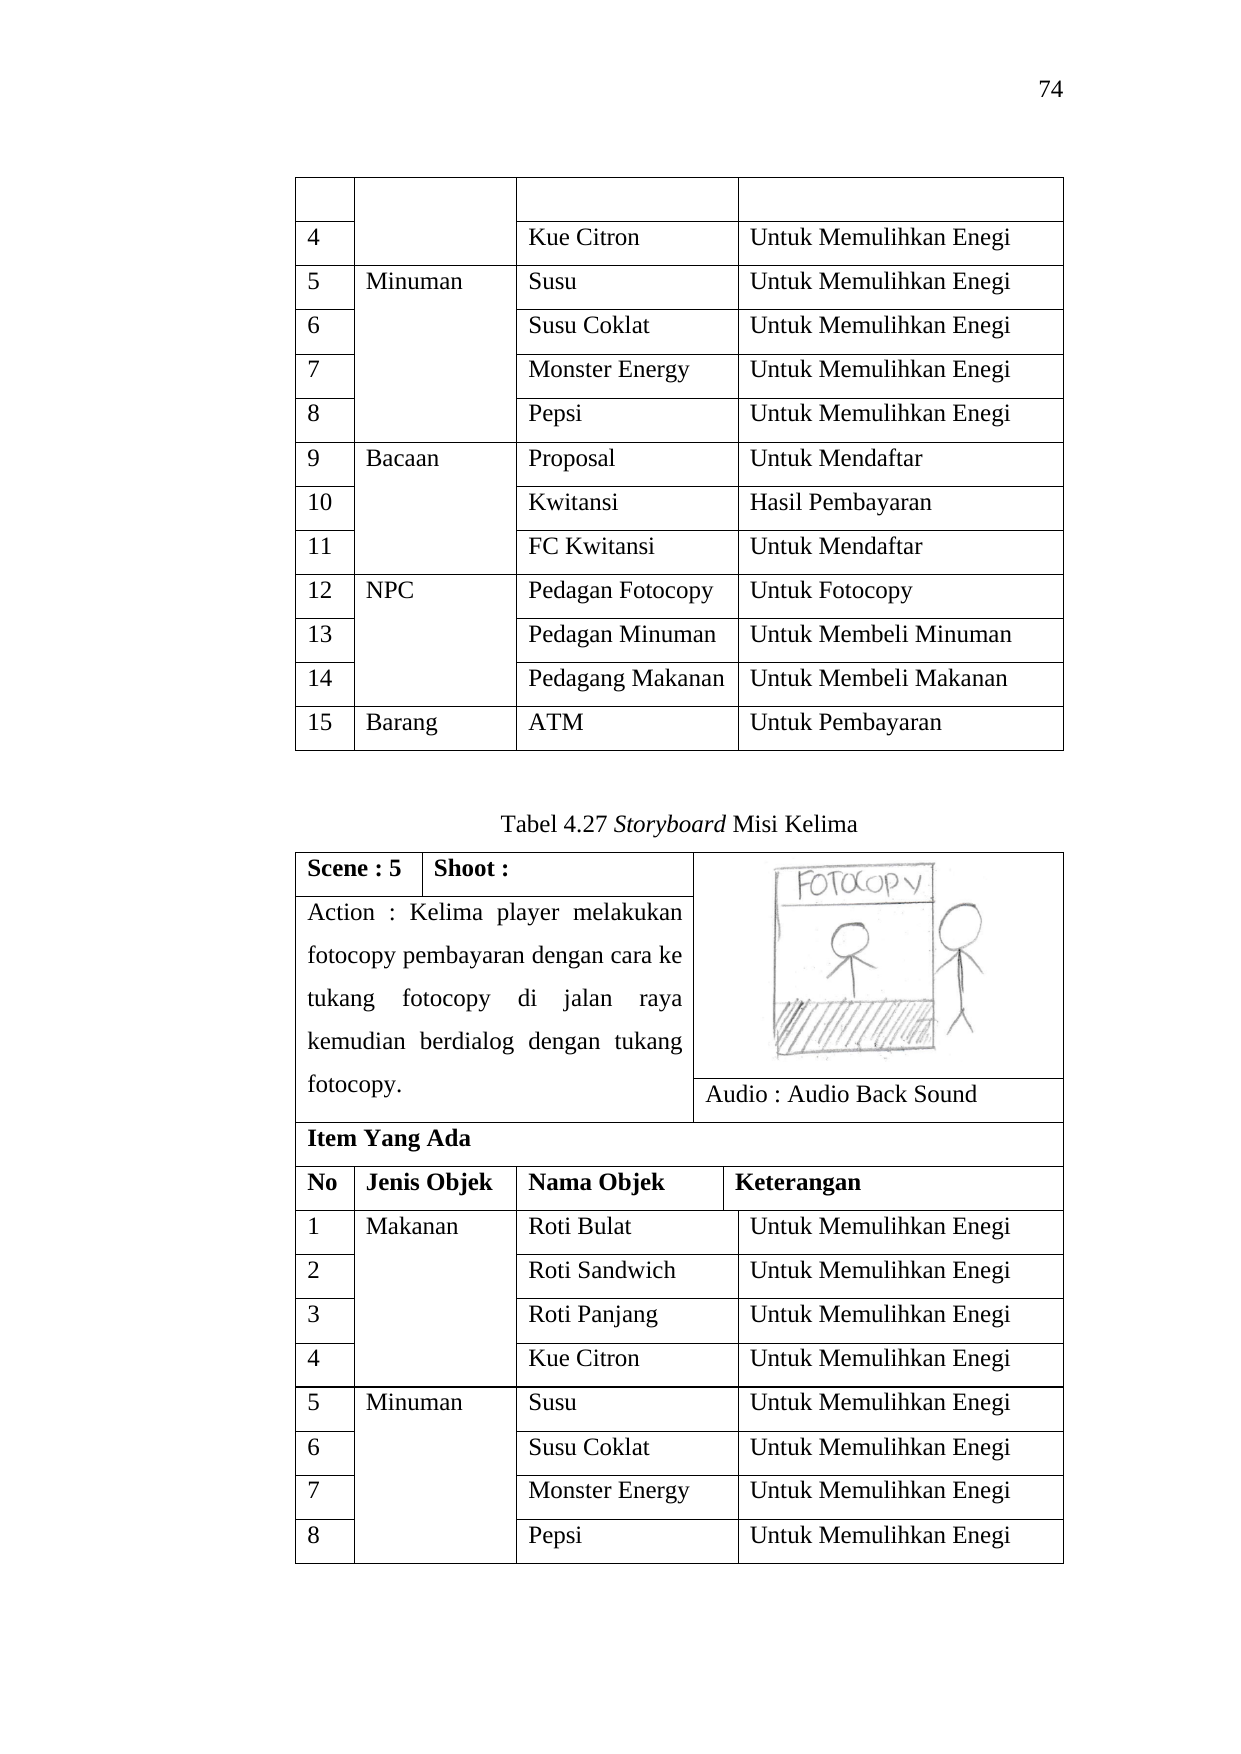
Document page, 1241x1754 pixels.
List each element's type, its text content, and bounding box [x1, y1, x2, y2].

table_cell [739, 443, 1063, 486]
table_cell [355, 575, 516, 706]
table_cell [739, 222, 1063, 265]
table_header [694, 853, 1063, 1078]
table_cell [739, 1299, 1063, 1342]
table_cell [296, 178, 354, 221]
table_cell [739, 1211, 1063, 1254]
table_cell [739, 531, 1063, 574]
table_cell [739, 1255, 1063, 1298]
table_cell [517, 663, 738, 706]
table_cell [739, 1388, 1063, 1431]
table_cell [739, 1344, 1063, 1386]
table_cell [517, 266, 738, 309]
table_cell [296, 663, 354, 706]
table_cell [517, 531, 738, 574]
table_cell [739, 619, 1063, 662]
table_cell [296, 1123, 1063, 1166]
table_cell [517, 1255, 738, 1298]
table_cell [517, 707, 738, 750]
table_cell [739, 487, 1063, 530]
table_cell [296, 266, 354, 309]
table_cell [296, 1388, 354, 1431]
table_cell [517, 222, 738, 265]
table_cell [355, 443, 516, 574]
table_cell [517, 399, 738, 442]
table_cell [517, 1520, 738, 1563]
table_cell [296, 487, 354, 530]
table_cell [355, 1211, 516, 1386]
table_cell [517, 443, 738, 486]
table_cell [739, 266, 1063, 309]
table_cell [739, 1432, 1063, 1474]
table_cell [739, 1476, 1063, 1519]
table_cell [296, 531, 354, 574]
picture [760, 855, 997, 1062]
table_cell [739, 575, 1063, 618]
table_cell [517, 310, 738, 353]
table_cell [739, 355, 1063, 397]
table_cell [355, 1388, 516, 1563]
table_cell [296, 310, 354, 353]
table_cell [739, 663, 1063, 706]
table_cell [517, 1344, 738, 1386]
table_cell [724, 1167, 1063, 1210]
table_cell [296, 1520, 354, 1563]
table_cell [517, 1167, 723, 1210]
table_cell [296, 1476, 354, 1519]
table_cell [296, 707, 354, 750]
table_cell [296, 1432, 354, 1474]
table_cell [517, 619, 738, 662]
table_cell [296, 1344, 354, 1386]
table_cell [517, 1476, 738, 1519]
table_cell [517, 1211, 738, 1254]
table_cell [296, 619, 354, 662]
text Tabel 4.27 Storyboard Misi Kelima [295, 809, 1063, 837]
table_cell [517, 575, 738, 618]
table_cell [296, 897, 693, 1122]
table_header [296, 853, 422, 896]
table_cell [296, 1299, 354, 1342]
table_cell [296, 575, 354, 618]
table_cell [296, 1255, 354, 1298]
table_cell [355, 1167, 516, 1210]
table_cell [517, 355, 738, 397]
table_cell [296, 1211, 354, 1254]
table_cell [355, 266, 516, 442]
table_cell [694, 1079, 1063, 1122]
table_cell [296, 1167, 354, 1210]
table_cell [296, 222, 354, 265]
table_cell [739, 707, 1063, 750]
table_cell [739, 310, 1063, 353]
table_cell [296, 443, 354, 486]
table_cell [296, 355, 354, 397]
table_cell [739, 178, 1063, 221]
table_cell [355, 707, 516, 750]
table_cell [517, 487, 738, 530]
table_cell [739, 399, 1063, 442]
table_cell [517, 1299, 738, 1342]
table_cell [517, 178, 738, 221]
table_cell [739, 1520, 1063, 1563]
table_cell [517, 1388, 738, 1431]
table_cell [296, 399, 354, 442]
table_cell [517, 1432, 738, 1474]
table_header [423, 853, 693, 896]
